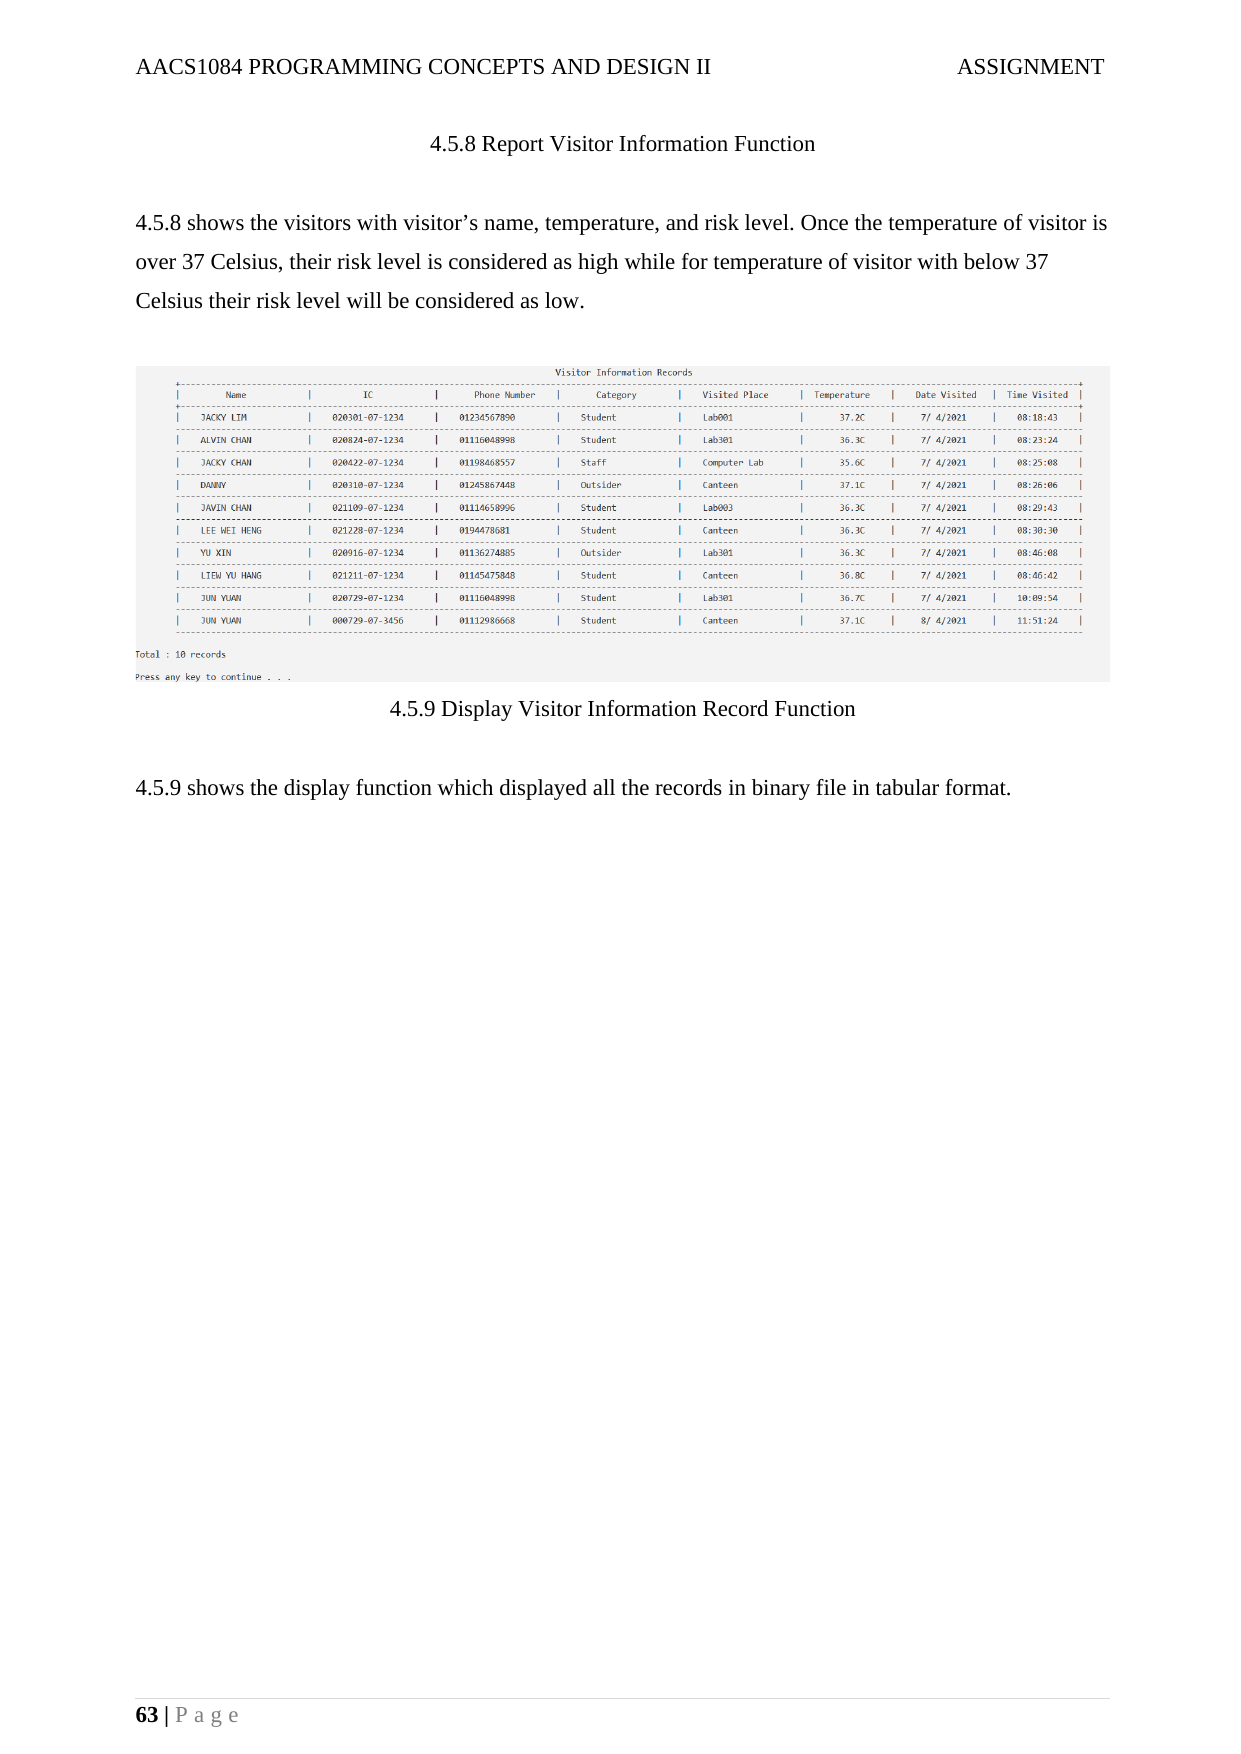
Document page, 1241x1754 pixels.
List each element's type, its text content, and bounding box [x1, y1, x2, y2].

text 4.5.8 shows the visitors with visitor’s name, temperature, and risk level. Once the temperature of visitor is over 37 Celsius, their risk level is considered as high while for temperature of visitor with below 37 Celsius their risk level will be considered as low. [135, 209, 1110, 314]
picture [135, 366, 1111, 682]
text 4.5.9 Display Visitor Information Record Function [135, 695, 1110, 721]
text 4.5.8 Report Visitor Information Function [135, 130, 1110, 156]
text 4.5.9 shows the display function which displayed all the records in binary file in tabular format. [135, 774, 1110, 800]
